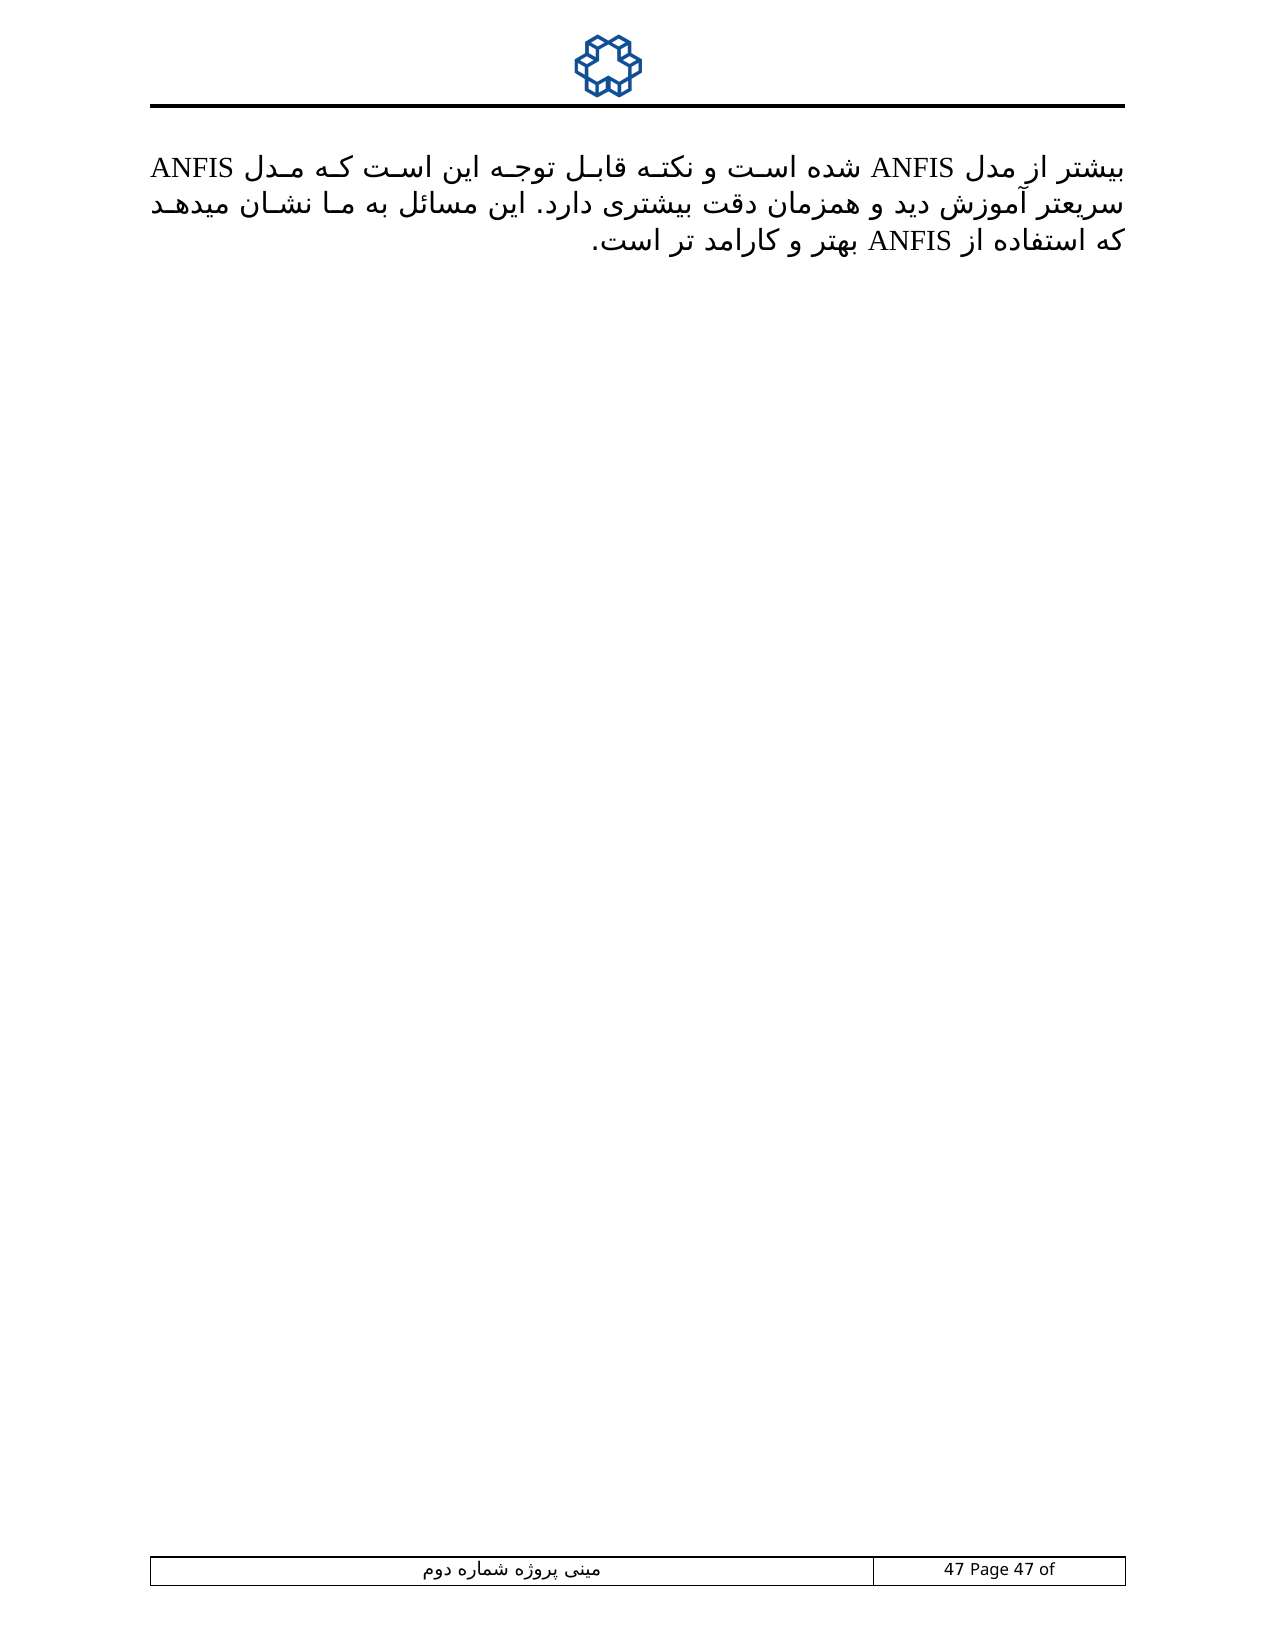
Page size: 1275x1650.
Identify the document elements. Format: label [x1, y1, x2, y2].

picture [571, 30, 646, 104]
text [150, 150, 1125, 258]
